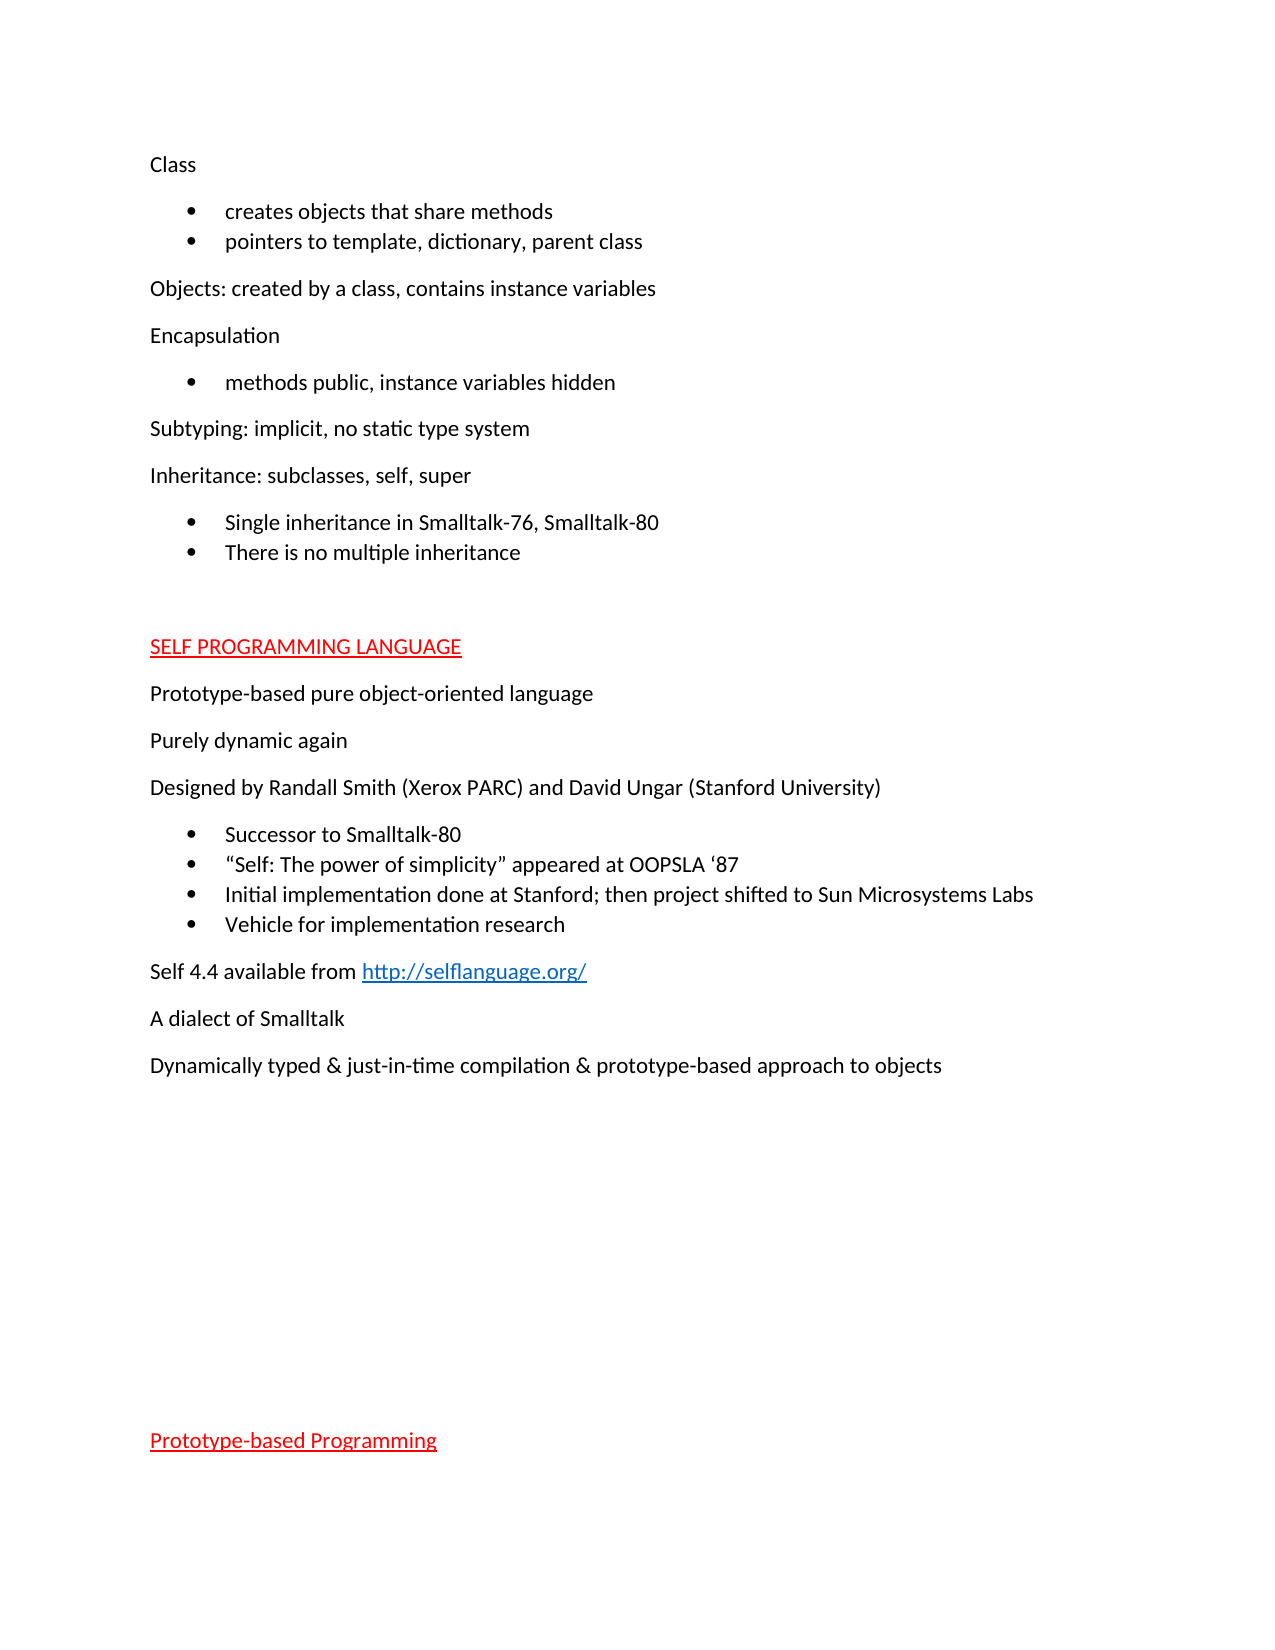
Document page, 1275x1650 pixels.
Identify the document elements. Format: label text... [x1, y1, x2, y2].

text Inheritance: subclasses, self, super [150, 461, 1125, 489]
text Dynamically typed & just-in-time compilation & prototype-based approach to objects [150, 1051, 1125, 1079]
text Objects: created by a class, contains instance variables [150, 274, 1125, 302]
text Encapsulation [150, 321, 1125, 349]
text SELF PROGRAMMING LANGUAGE [150, 632, 1125, 660]
list Successor to Smalltalk-80 [187, 820, 1125, 848]
text Class [150, 150, 1125, 178]
list methods public, instance variables hidden [187, 368, 1125, 396]
list There is no multiple inheritance [187, 538, 1125, 567]
text Prototype-based Programming [150, 1426, 1125, 1454]
text Subtyping: implicit, no static type system [150, 414, 1125, 443]
text Self 4.4 available from http://selflanguage.org/ [150, 957, 1125, 985]
text A dialect of Smalltalk [150, 1004, 1125, 1032]
text Prototype-based pure object-oriented language [150, 679, 1125, 707]
text Purely dynamic again [150, 726, 1125, 754]
list creates objects that share methods [187, 197, 1125, 225]
list “Self: The power of simplicity” appeared at OOPSLA ‘87 [187, 850, 1125, 878]
list Vehicle for implementation research [187, 910, 1125, 938]
list pointers to template, dictionary, parent class [187, 227, 1125, 255]
list Initial implementation done at Stanford; then project shifted to Sun Microsystems Labs [187, 880, 1125, 908]
list Single inheritance in Smalltalk-76, Smalltalk-80 [187, 508, 1125, 536]
text Designed by Randall Smith (Xerox PARC) and David Ungar (Stanford University) [150, 773, 1125, 801]
